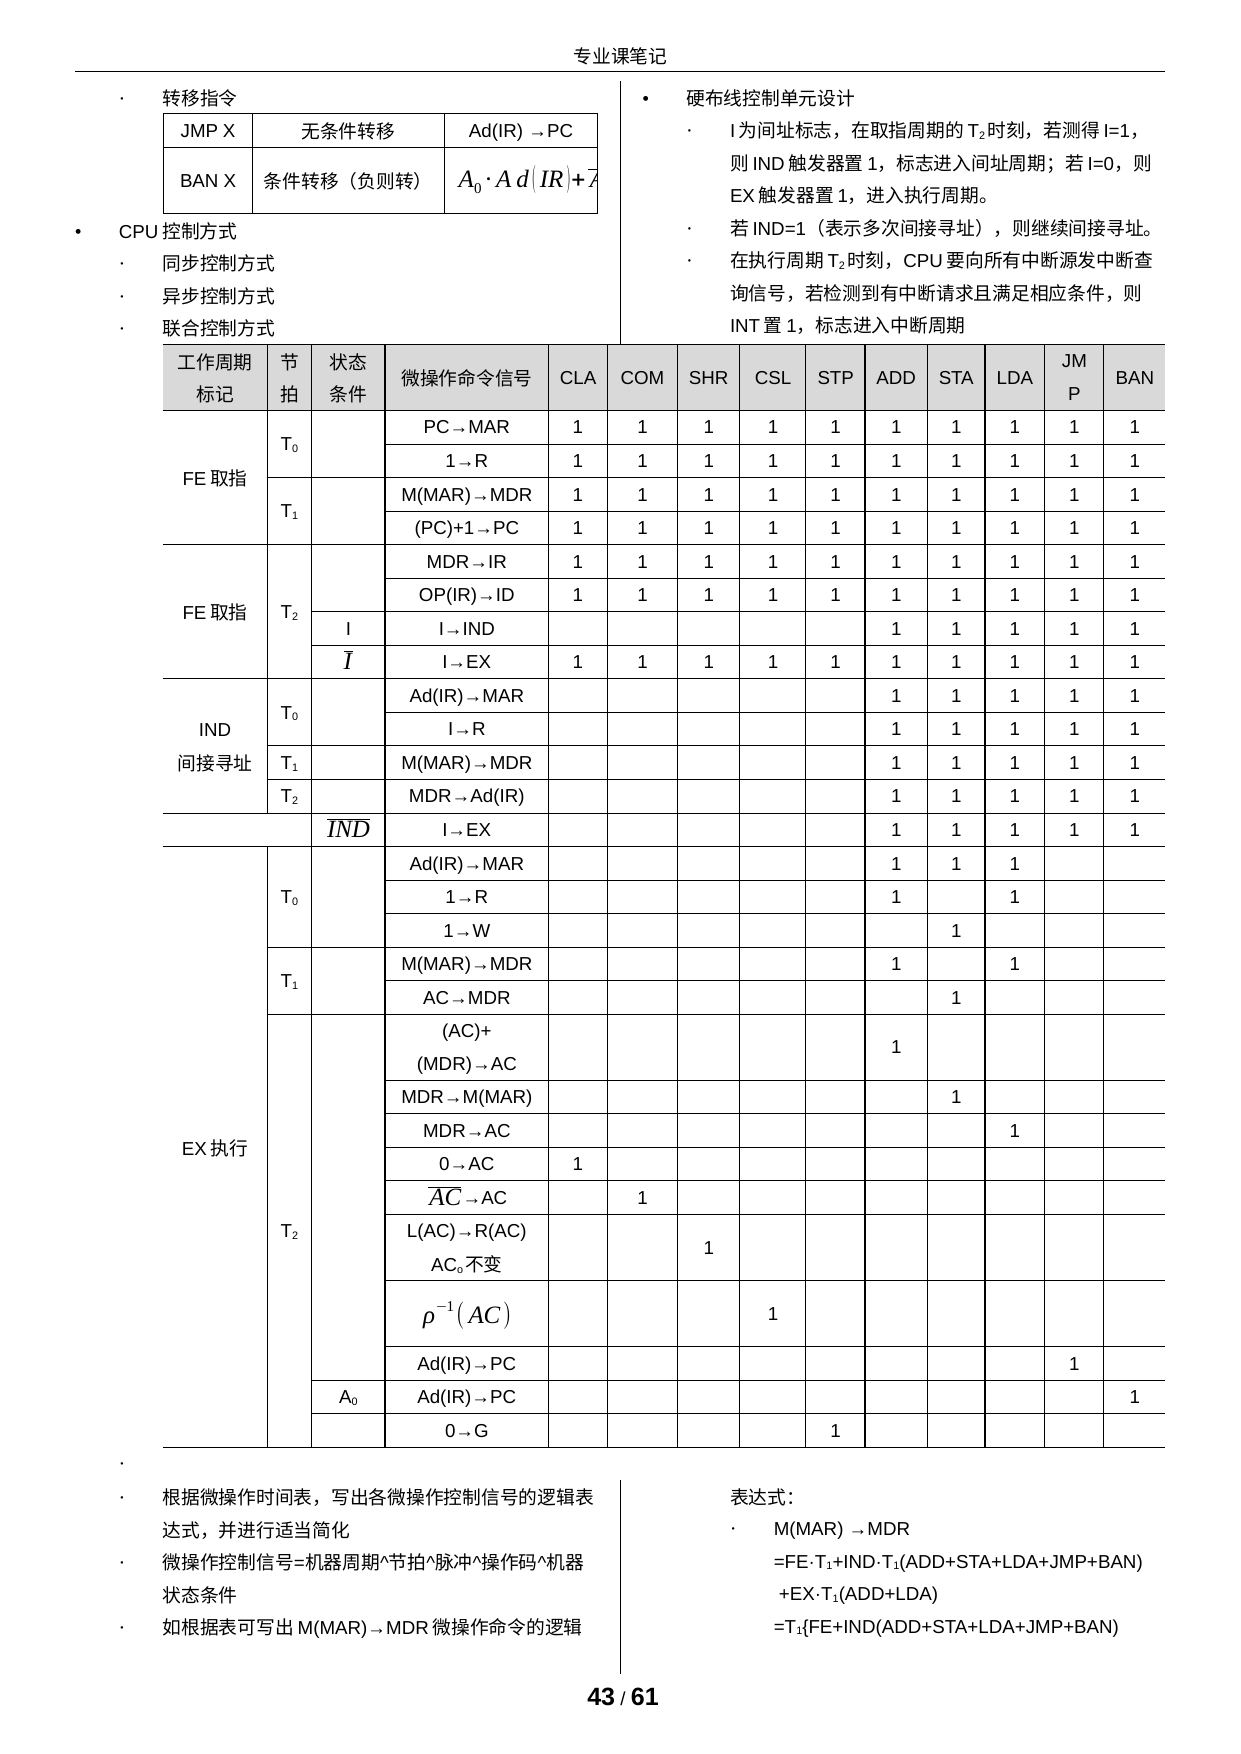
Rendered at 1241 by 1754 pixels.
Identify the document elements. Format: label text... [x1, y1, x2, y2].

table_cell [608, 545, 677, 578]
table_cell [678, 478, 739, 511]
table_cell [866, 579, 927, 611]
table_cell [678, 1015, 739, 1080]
list 联合控制方式 [119, 311, 598, 344]
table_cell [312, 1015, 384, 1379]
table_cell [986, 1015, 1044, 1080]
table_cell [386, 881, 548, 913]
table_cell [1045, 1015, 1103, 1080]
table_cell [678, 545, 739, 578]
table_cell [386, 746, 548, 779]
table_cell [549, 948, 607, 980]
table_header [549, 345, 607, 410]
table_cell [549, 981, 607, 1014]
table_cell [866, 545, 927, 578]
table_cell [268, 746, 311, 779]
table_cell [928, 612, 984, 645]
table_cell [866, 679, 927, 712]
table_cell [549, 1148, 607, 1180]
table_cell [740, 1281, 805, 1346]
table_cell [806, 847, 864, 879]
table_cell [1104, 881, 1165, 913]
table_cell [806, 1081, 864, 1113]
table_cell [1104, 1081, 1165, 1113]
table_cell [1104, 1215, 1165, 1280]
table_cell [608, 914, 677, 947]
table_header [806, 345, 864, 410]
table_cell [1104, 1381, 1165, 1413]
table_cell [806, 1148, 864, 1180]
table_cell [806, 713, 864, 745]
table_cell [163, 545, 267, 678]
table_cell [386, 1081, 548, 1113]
list I为间址标志，在取指周期的T2时刻，若测得I=1，则IND触发器置1，标志进入间址周期；若I=0，则EX触发器置1，进入执行周期。 [686, 113, 1165, 211]
list M(MAR) →MDR =FE·T1+IND·T1(ADD+STA+LDA+JMP+BAN) +EX·T1(ADD+LDA) =T1{FE+IND(ADD+STA+LDA+JMP+BAN) +EX(ADD+LDA)} [730, 1513, 1165, 1643]
list 异步控制方式 [119, 279, 598, 311]
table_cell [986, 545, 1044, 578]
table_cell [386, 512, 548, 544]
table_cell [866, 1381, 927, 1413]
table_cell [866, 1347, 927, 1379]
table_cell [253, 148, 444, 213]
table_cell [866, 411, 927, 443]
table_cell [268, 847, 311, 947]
list 如根据表可写出M(MAR)→MDR微操作命令的逻辑表达式： [119, 1610, 598, 1643]
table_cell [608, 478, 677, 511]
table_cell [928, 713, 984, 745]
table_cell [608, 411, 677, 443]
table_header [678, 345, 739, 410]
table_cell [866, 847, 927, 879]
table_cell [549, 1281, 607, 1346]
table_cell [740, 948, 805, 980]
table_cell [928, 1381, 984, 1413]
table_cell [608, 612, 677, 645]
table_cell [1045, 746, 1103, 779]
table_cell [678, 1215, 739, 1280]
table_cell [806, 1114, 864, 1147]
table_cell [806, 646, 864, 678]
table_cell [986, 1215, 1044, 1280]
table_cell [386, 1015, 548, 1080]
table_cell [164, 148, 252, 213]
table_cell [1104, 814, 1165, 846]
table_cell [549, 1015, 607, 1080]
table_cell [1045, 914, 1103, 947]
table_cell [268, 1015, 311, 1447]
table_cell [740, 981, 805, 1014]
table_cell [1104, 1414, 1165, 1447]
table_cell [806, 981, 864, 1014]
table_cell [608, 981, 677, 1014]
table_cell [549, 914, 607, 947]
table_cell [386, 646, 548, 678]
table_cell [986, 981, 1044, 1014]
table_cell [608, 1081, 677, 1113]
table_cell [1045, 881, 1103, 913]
list 若IND=1（表示多次间接寻址），则继续间接寻址。 [686, 211, 1165, 243]
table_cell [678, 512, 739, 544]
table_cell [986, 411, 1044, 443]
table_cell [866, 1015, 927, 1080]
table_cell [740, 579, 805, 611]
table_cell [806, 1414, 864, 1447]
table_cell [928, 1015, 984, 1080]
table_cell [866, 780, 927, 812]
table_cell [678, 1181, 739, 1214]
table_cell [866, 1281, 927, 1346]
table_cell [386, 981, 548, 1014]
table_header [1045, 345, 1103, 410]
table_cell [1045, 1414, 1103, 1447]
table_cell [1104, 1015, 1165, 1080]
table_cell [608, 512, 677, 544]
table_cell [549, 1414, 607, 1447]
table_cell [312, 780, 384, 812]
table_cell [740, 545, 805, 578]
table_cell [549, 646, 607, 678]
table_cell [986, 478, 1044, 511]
text CPU控制方式 [75, 214, 598, 246]
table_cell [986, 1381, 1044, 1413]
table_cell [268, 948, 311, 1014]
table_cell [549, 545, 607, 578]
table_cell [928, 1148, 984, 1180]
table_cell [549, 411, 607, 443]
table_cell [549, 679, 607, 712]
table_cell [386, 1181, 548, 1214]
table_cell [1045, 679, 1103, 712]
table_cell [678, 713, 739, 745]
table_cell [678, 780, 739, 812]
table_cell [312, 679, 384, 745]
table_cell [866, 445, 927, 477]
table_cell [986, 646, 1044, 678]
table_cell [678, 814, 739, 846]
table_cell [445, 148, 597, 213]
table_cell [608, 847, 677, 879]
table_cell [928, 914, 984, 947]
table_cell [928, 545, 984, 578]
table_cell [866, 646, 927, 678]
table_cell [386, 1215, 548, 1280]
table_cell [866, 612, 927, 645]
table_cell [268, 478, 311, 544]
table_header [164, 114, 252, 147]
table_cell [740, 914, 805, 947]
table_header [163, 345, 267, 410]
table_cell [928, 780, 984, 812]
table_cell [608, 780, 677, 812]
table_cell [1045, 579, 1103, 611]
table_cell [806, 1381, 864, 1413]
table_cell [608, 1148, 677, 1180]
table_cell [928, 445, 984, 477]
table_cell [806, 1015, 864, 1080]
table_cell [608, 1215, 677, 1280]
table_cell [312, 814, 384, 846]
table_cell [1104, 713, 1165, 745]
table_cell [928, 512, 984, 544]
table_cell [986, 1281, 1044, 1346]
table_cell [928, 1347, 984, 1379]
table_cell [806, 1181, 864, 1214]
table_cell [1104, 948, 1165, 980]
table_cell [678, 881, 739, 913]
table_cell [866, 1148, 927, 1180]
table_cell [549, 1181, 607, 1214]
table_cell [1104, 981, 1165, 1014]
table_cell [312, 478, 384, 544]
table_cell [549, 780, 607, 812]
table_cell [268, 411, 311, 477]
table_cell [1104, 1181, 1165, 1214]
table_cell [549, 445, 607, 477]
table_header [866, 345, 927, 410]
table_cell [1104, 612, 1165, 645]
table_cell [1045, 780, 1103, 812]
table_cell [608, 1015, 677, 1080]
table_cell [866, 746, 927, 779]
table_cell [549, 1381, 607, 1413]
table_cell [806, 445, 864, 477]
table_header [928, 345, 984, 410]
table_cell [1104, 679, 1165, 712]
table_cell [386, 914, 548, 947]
list 根据微操作时间表，写出各微操作控制信号的逻辑表达式，并进行适当简化 [119, 1480, 598, 1545]
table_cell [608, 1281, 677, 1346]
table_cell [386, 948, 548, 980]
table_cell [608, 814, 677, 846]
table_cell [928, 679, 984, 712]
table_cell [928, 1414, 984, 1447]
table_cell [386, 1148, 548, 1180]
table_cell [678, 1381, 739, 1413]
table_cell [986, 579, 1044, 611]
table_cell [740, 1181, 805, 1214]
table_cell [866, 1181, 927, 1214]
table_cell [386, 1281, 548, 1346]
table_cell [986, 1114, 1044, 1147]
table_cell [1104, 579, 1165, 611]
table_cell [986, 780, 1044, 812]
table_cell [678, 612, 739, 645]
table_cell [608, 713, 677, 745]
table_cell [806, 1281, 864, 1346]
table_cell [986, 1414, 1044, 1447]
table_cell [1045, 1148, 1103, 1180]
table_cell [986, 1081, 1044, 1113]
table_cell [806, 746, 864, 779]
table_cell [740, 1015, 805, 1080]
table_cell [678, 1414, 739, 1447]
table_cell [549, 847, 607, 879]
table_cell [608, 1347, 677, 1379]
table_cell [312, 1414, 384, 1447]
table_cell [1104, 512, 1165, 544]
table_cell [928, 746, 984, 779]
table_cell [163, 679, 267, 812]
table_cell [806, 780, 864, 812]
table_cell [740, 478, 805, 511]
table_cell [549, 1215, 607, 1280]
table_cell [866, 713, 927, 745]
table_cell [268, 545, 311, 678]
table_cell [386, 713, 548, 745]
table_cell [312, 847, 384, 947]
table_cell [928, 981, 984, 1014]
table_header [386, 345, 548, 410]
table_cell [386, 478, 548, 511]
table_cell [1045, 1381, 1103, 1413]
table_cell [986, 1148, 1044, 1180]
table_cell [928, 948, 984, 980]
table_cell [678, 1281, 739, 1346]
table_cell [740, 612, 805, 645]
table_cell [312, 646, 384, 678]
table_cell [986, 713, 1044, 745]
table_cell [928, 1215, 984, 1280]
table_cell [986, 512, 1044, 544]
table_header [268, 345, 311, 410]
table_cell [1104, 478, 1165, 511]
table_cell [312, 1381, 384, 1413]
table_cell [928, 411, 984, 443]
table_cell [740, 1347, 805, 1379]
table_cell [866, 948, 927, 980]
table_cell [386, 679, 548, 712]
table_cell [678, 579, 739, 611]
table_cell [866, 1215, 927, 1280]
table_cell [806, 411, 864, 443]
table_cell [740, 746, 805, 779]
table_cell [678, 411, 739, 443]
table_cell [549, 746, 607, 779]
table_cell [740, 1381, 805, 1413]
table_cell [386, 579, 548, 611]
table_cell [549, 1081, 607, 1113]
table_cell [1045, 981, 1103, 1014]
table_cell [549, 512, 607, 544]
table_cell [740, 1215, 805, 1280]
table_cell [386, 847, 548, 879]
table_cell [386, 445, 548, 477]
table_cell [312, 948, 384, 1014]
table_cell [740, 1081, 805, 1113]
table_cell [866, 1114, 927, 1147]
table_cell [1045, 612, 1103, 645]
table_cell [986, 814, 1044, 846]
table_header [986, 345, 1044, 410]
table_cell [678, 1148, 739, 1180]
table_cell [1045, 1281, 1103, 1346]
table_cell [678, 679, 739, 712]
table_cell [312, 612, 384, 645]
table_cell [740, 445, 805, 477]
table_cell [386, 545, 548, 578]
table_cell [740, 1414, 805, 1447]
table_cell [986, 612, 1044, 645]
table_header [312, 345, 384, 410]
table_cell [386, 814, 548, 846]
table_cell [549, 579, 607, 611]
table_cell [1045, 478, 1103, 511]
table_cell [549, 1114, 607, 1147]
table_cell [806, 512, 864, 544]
list 在执行周期T2时刻，CPU要向所有中断源发中断查询信号，若检测到有中断请求且满足相应条件，则INT置1，标志进入中断周期 [686, 243, 1165, 341]
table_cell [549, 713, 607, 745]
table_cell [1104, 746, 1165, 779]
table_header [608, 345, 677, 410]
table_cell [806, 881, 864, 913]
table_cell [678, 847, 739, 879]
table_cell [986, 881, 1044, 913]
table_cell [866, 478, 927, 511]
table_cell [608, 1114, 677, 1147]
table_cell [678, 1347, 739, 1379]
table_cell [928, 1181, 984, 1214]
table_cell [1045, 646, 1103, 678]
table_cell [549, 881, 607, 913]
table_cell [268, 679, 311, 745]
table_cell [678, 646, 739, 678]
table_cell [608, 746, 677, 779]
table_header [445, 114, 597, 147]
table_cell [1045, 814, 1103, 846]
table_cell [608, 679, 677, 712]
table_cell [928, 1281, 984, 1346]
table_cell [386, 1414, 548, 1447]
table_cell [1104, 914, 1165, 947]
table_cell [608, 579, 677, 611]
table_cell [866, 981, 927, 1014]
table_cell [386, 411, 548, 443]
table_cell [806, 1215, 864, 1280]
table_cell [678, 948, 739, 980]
list 微操作控制信号=机器周期^节拍^脉冲^操作码^机器状态条件 [119, 1545, 598, 1610]
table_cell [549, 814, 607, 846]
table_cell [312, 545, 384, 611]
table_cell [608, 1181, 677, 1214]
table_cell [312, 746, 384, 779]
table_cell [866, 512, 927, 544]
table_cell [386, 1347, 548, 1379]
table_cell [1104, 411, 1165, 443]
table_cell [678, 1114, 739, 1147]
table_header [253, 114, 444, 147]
text 硬布线控制单元设计 [642, 81, 1165, 113]
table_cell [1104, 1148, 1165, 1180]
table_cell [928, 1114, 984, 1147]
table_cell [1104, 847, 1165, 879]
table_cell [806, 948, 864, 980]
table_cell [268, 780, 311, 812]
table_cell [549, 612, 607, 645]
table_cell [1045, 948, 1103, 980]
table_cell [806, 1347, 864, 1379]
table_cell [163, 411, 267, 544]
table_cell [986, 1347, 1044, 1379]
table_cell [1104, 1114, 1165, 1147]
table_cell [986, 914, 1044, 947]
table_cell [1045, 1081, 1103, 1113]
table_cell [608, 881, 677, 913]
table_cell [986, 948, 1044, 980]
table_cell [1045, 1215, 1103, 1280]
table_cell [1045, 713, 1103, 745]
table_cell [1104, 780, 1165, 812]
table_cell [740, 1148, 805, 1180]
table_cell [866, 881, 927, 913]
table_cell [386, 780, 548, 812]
list 同步控制方式 [119, 246, 598, 279]
list 转移指令 [119, 81, 598, 113]
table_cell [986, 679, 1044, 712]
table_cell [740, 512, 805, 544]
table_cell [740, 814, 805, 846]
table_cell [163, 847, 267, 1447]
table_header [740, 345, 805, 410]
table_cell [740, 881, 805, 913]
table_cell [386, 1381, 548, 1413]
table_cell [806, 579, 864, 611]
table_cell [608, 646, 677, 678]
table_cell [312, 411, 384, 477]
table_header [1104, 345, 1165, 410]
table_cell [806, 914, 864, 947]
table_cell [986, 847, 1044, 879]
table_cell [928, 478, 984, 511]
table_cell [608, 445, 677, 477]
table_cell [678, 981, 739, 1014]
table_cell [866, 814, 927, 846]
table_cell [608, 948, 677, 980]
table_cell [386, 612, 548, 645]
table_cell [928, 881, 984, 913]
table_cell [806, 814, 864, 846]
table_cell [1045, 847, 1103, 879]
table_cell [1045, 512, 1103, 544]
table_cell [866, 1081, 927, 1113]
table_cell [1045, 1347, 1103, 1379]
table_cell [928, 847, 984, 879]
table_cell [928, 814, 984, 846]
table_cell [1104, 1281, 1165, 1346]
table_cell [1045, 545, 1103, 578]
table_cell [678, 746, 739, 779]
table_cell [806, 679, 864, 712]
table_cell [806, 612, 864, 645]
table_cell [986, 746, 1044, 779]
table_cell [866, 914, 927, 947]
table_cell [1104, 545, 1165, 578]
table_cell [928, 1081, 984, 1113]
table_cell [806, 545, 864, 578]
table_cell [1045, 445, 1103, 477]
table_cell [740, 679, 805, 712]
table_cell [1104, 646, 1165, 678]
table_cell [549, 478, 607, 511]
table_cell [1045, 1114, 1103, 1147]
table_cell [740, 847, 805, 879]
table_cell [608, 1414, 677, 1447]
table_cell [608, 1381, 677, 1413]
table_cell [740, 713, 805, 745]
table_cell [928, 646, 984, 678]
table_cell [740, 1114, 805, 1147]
list 如根据表可写出M(MAR)→MDR微操作命令的逻辑表达式： [686, 1480, 1165, 1513]
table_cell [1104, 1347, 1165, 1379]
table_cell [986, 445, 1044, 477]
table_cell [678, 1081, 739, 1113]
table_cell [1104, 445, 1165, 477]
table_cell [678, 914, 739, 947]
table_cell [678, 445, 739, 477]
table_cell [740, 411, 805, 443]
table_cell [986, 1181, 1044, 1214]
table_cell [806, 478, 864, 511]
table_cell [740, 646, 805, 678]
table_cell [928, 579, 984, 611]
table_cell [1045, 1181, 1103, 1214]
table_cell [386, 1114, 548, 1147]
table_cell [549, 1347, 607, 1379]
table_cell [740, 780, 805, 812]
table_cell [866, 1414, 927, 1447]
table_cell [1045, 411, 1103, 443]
